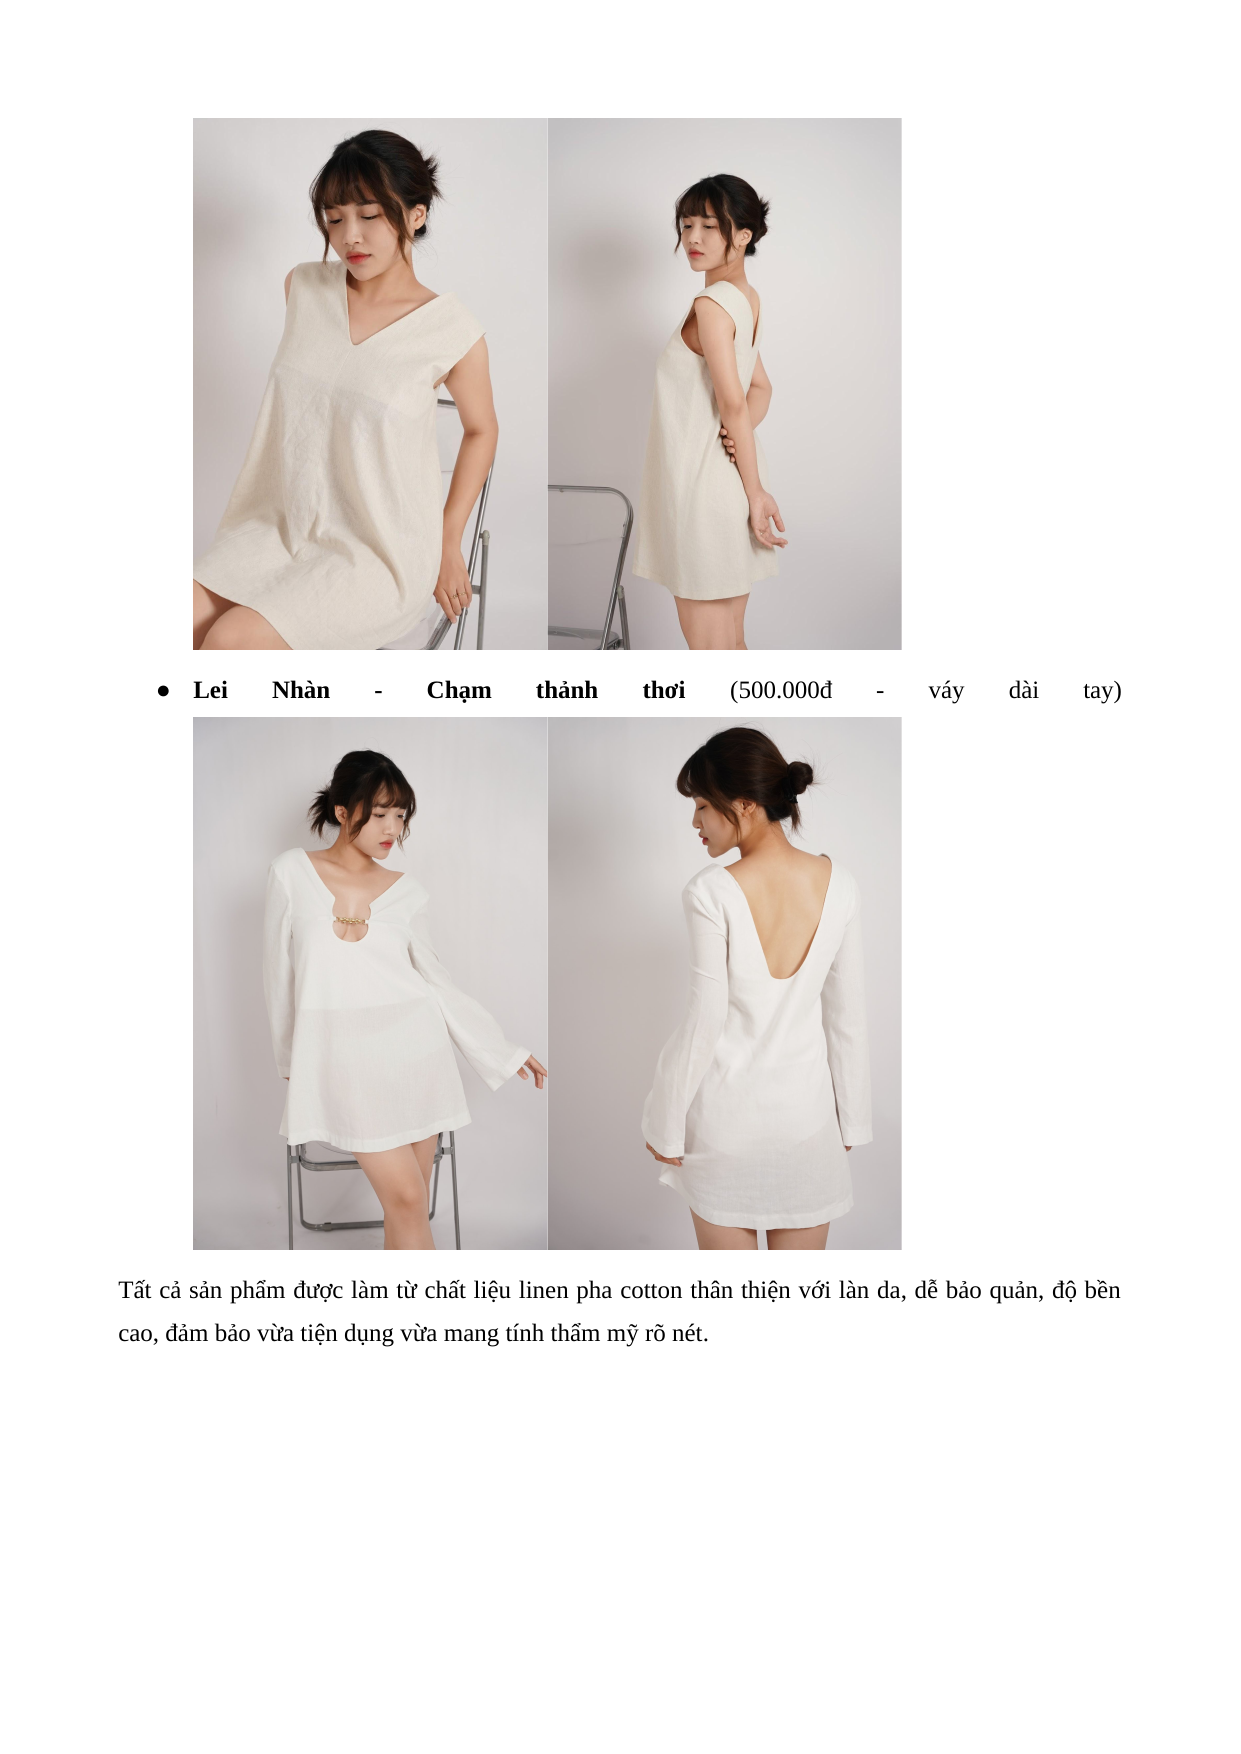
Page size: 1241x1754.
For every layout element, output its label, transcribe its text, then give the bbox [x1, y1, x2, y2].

picture [193, 717, 902, 1250]
picture [193, 118, 902, 650]
text Tất cả sản phẩm được làm từ chất liệu linen pha cotton thân thiện với làn da, dễ bảo quản, độ bền cao, đảm bảo vừa tiện dụng vừa mang tính thẩm mỹ rõ nét. [118, 1275, 1122, 1347]
